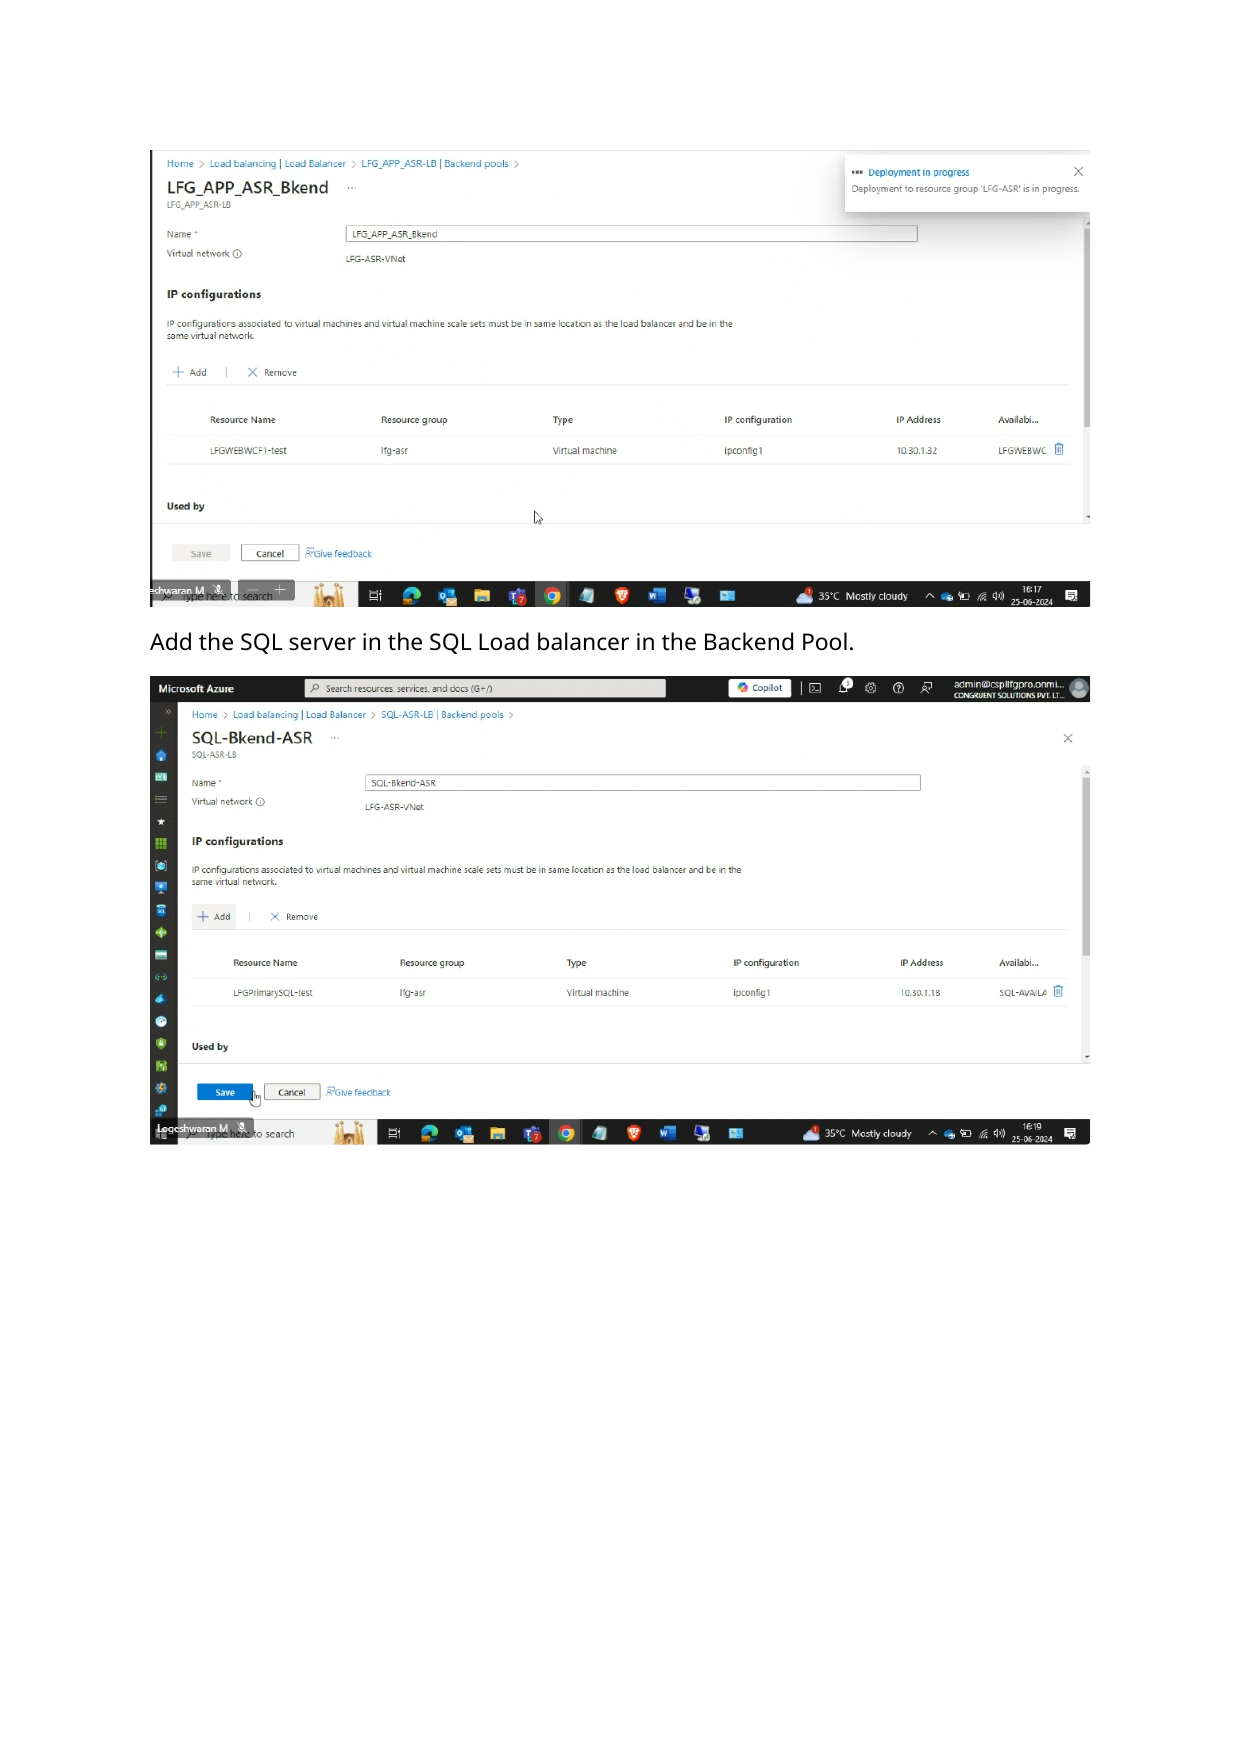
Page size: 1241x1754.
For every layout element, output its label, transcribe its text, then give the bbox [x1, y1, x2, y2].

picture [150, 676, 1091, 1145]
text Add the SQL server in the SQL Load balancer in the Backend Pool. [150, 626, 1090, 657]
picture [150, 150, 1091, 607]
